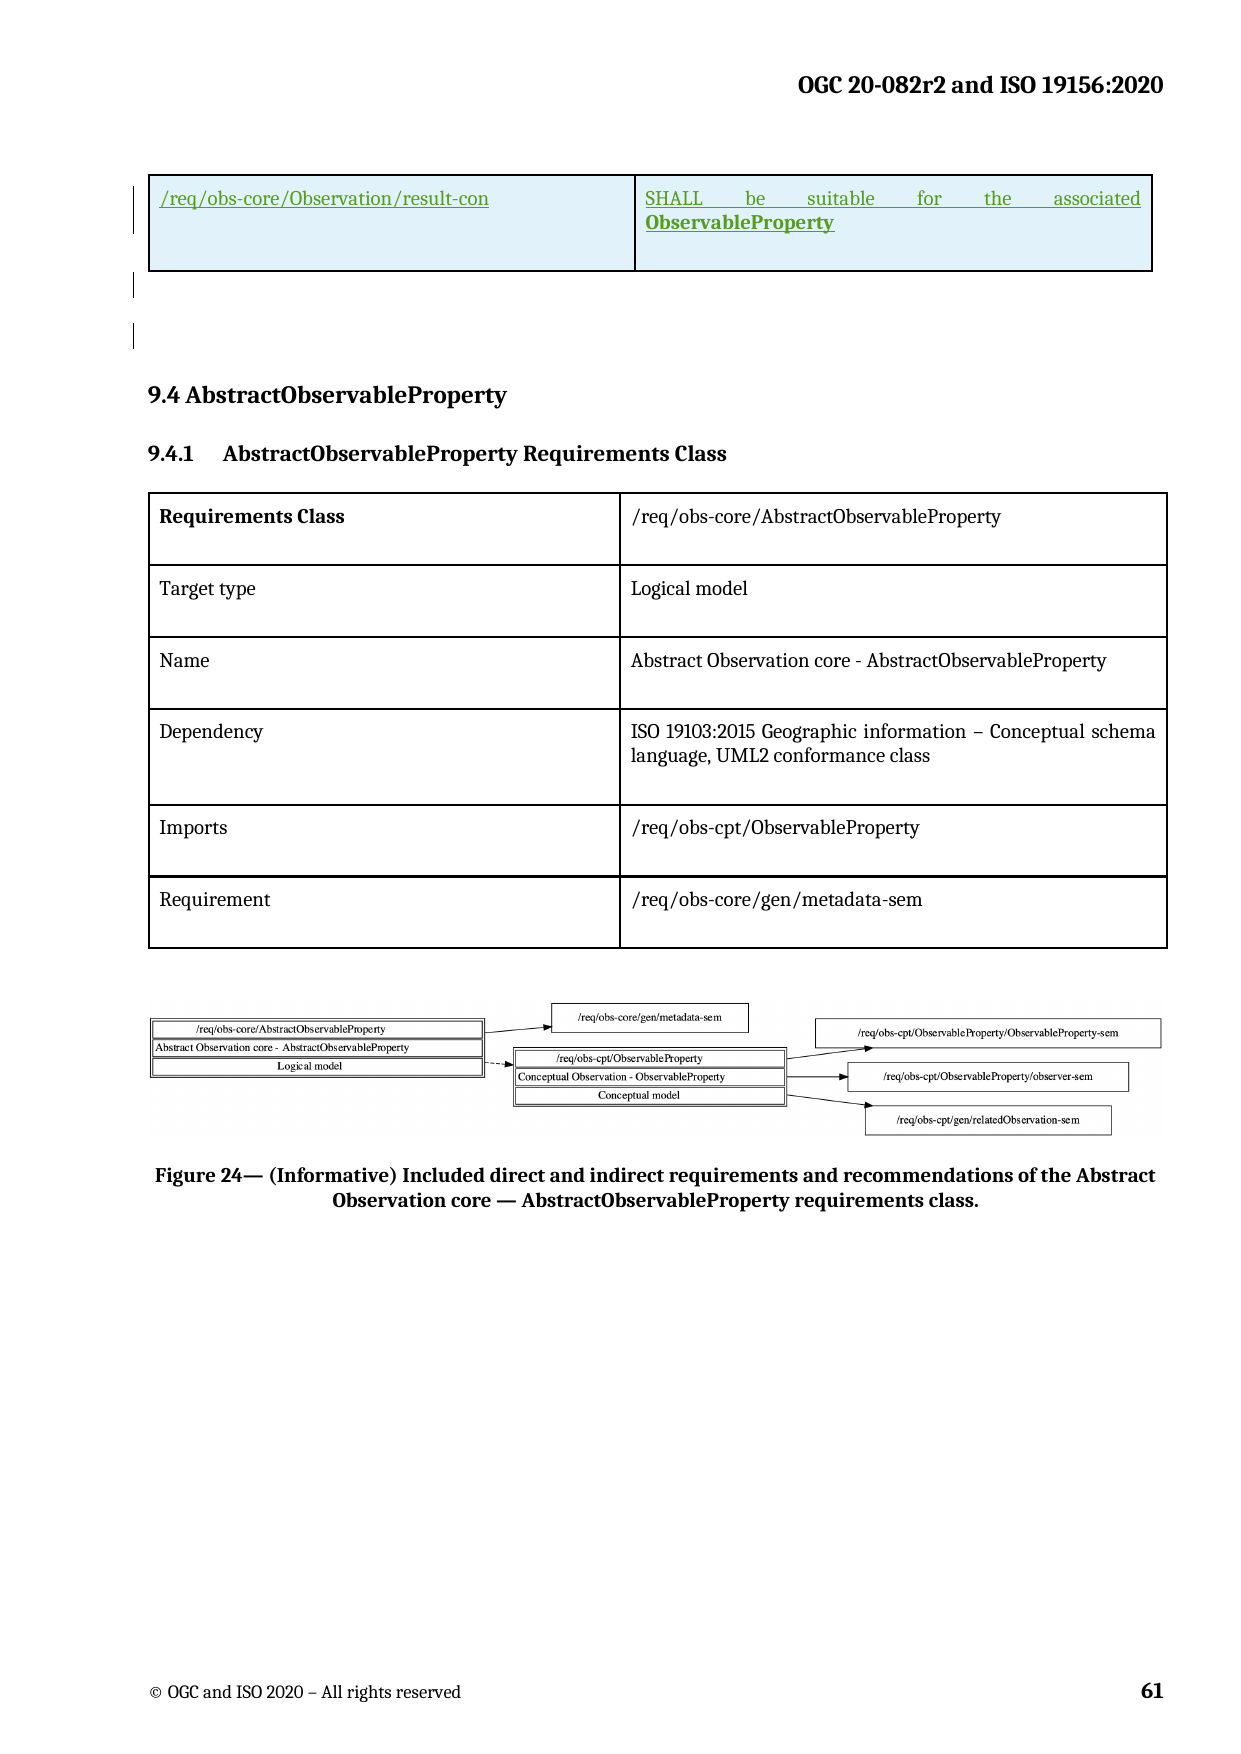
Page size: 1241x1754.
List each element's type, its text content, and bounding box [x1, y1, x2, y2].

table_cell /req/obs-cpt/ObservableProperty [621, 806, 1166, 875]
subtitle AbstractObservableProperty [148, 381, 1163, 409]
table_cell /req/obs-core/gen/metadata-sem [621, 878, 1166, 947]
text Figure 24— (Informative) Included direct and indirect requirements and recommendations of the Abstract Observation core — AbstractObservableProperty requirements class. [148, 1162, 1163, 1212]
table_cell Imports [150, 806, 619, 875]
subtitle AbstractObservableProperty Requirements Class [148, 441, 1163, 467]
table_cell Target type [150, 566, 619, 636]
table_cell Requirement [150, 878, 619, 947]
picture [147, 1000, 1164, 1138]
table_cell ISO 19103:2015 Geographic information – Conceptual schema language, UML2 conformance class [621, 710, 1166, 803]
table_cell Logical model [621, 566, 1166, 636]
table_header /req/obs-core/AbstractObservableProperty [621, 494, 1166, 564]
table_header Requirements Class [150, 494, 619, 564]
table_cell Name [150, 638, 619, 708]
table_cell Dependency [150, 710, 619, 803]
table_cell Abstract Observation core - AbstractObservableProperty [621, 638, 1166, 708]
